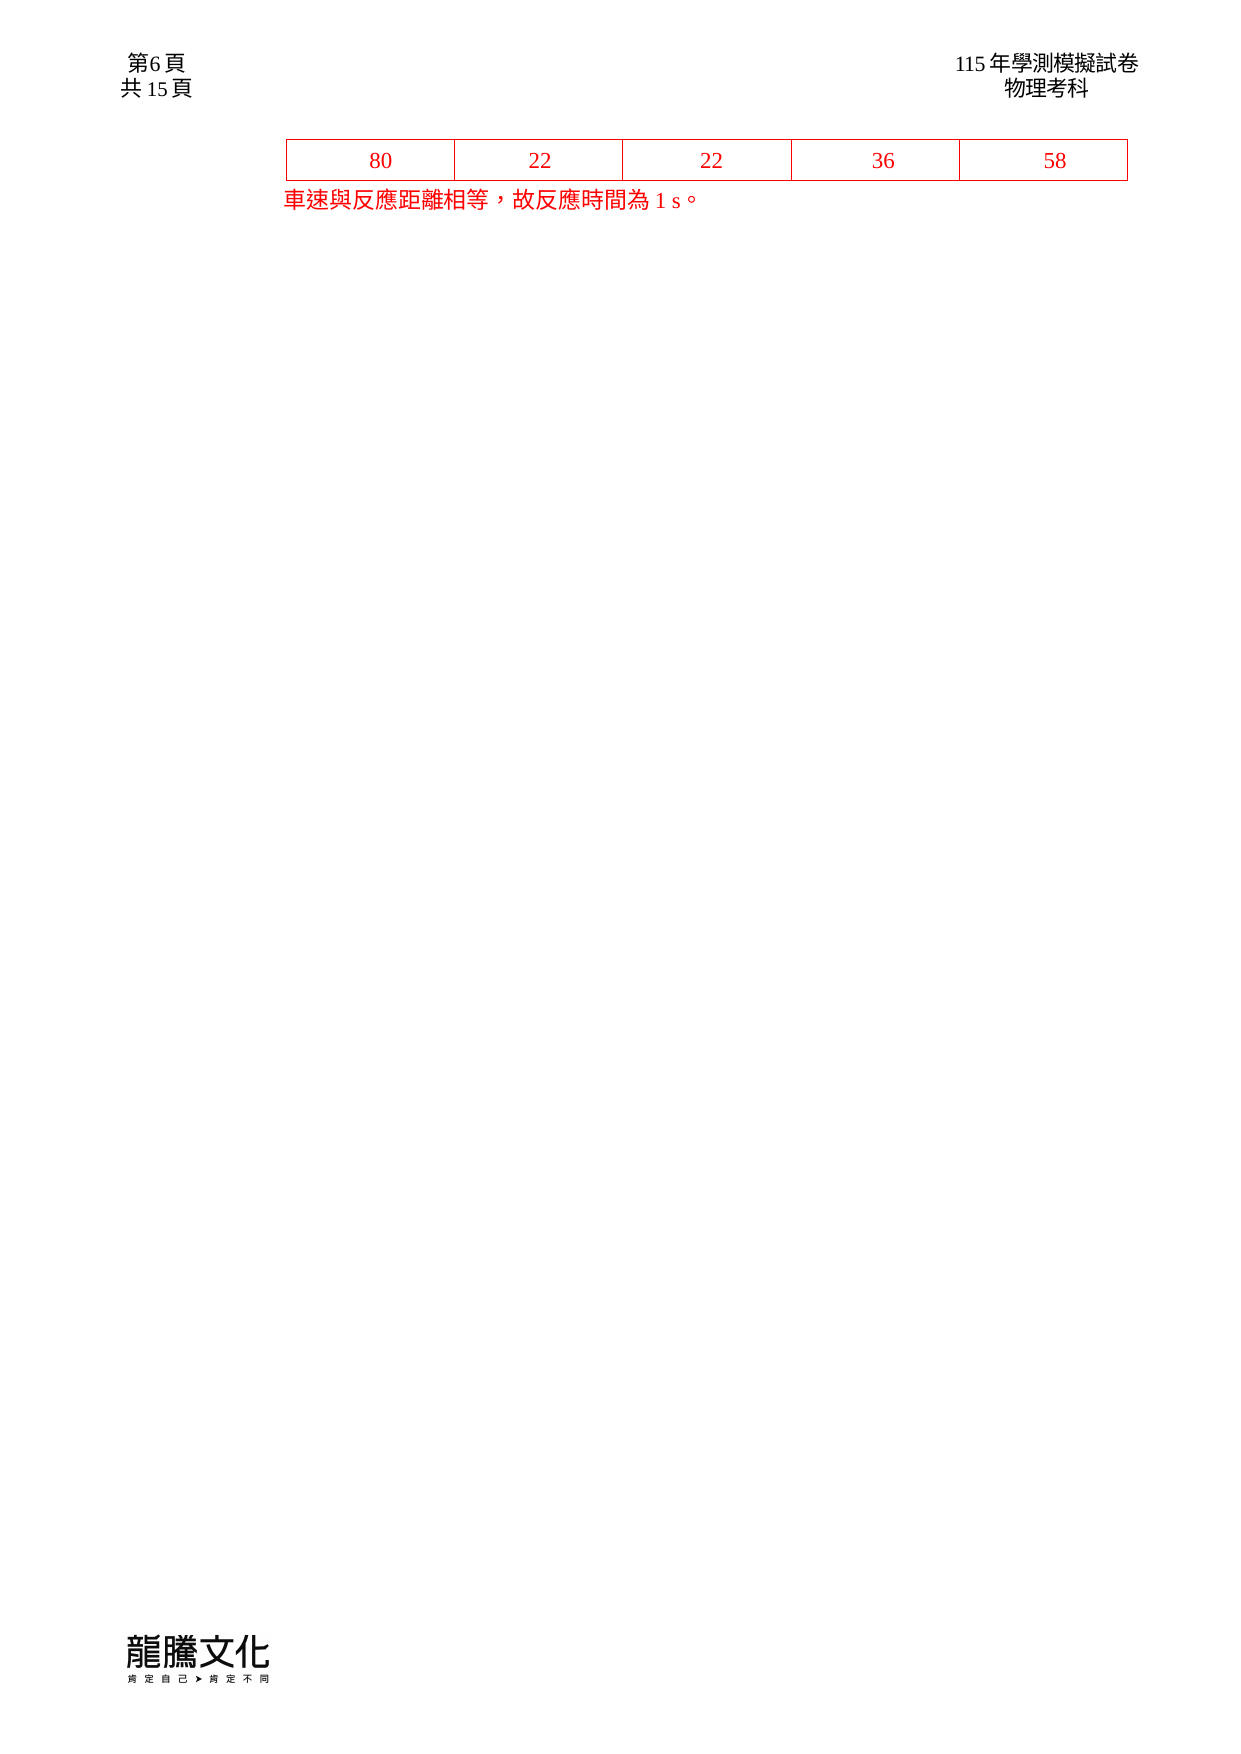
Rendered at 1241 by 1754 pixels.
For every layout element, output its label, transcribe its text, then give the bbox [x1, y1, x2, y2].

table_cell 80 [287, 140, 454, 180]
table_cell 22 [455, 140, 622, 180]
table_cell 36 [792, 140, 959, 180]
table_cell 58 [960, 140, 1127, 180]
table_cell 22 [623, 140, 791, 180]
picture [118, 1632, 274, 1687]
text 車速與反應距離相等，故反應時間為1 s。 [158, 181, 1120, 215]
